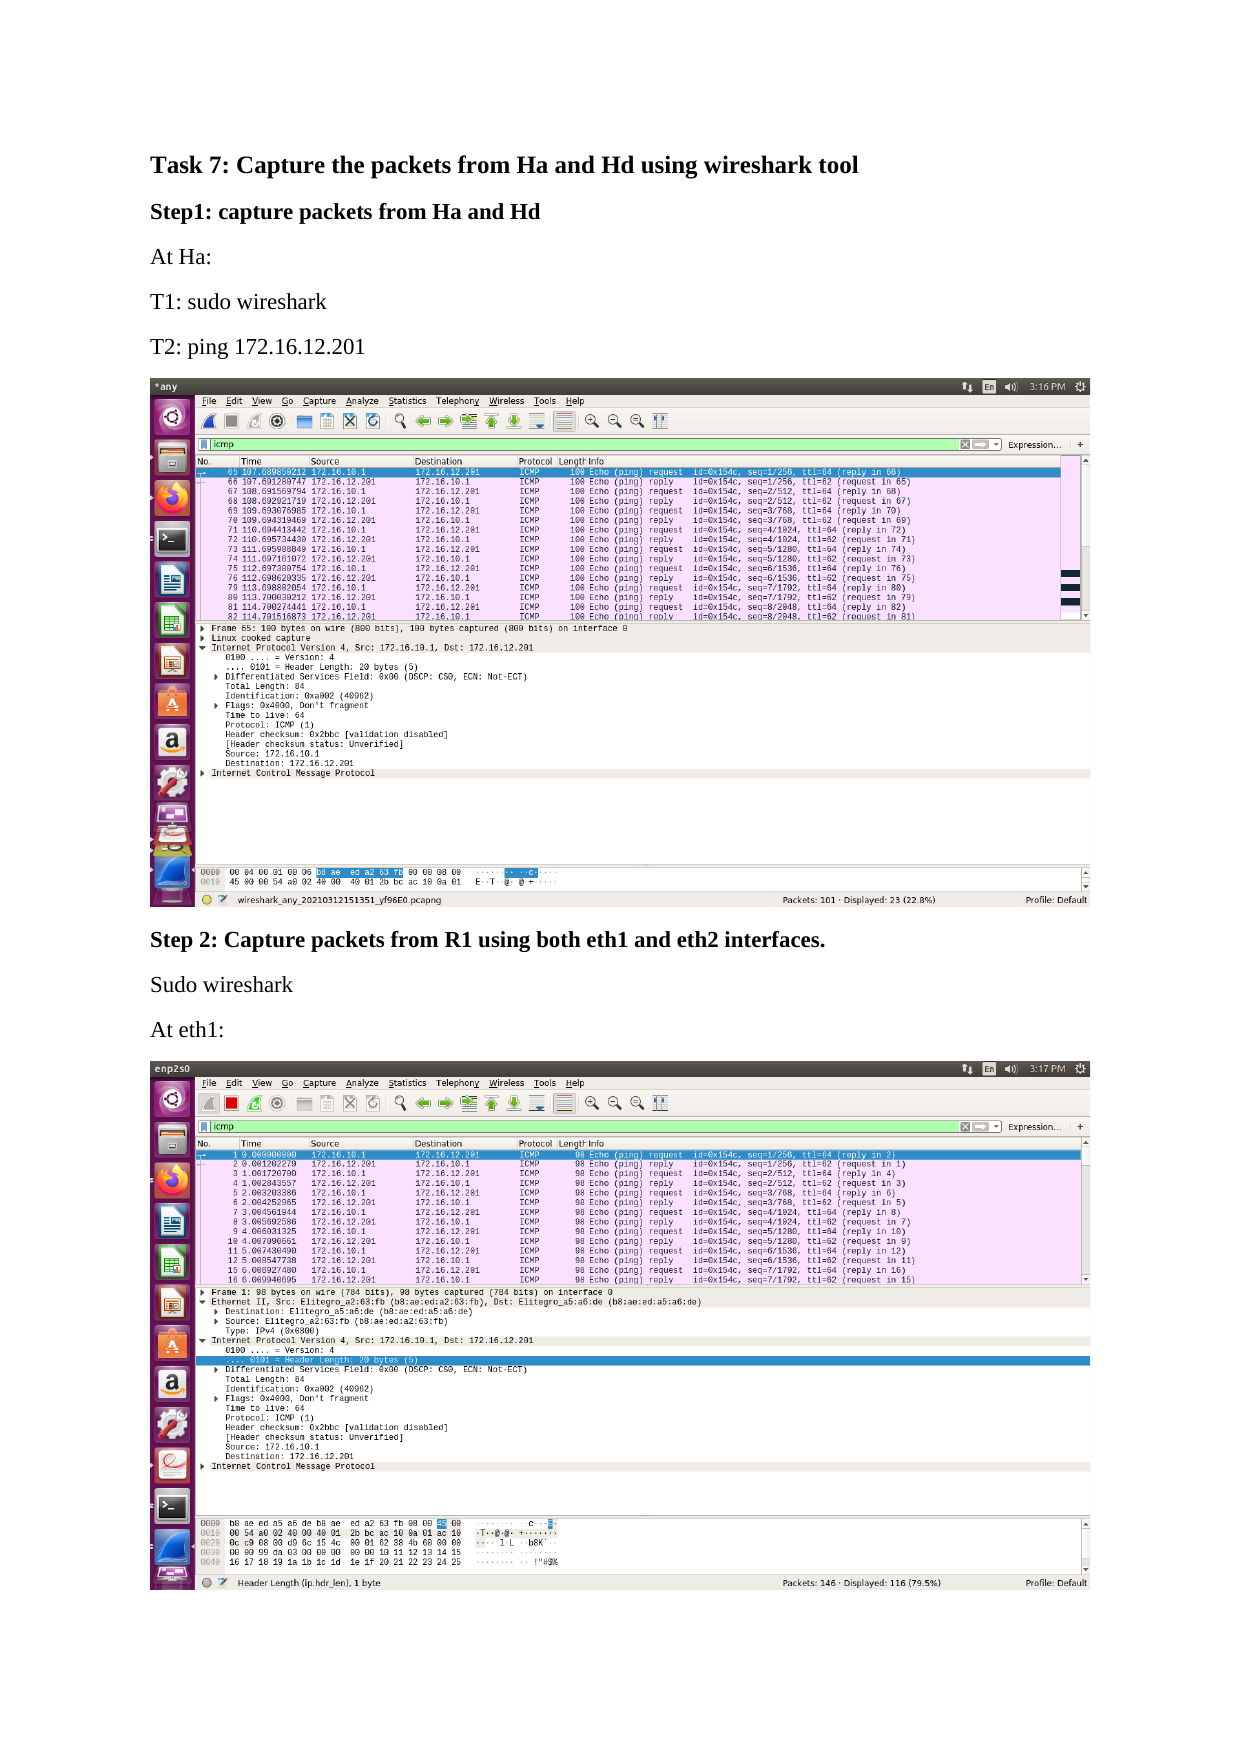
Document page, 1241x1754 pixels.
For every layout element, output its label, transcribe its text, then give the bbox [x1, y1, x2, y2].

text At Ha: [150, 243, 1090, 269]
text Step1: capture packets from Ha and Hd [150, 198, 1090, 224]
picture [150, 378, 1091, 907]
picture [150, 1061, 1091, 1590]
text Step 2: Capture packets from R1 using both eth1 and eth2 interfaces. [150, 926, 1090, 952]
text Sudo wireshark [150, 971, 1090, 997]
text Task 7: Capture the packets from Ha and Hd using wireshark tool [150, 150, 1090, 179]
text T2: ping 172.16.12.201 [150, 333, 1090, 359]
text At eth1: [150, 1016, 1090, 1042]
text T1: sudo wireshark [150, 288, 1090, 314]
